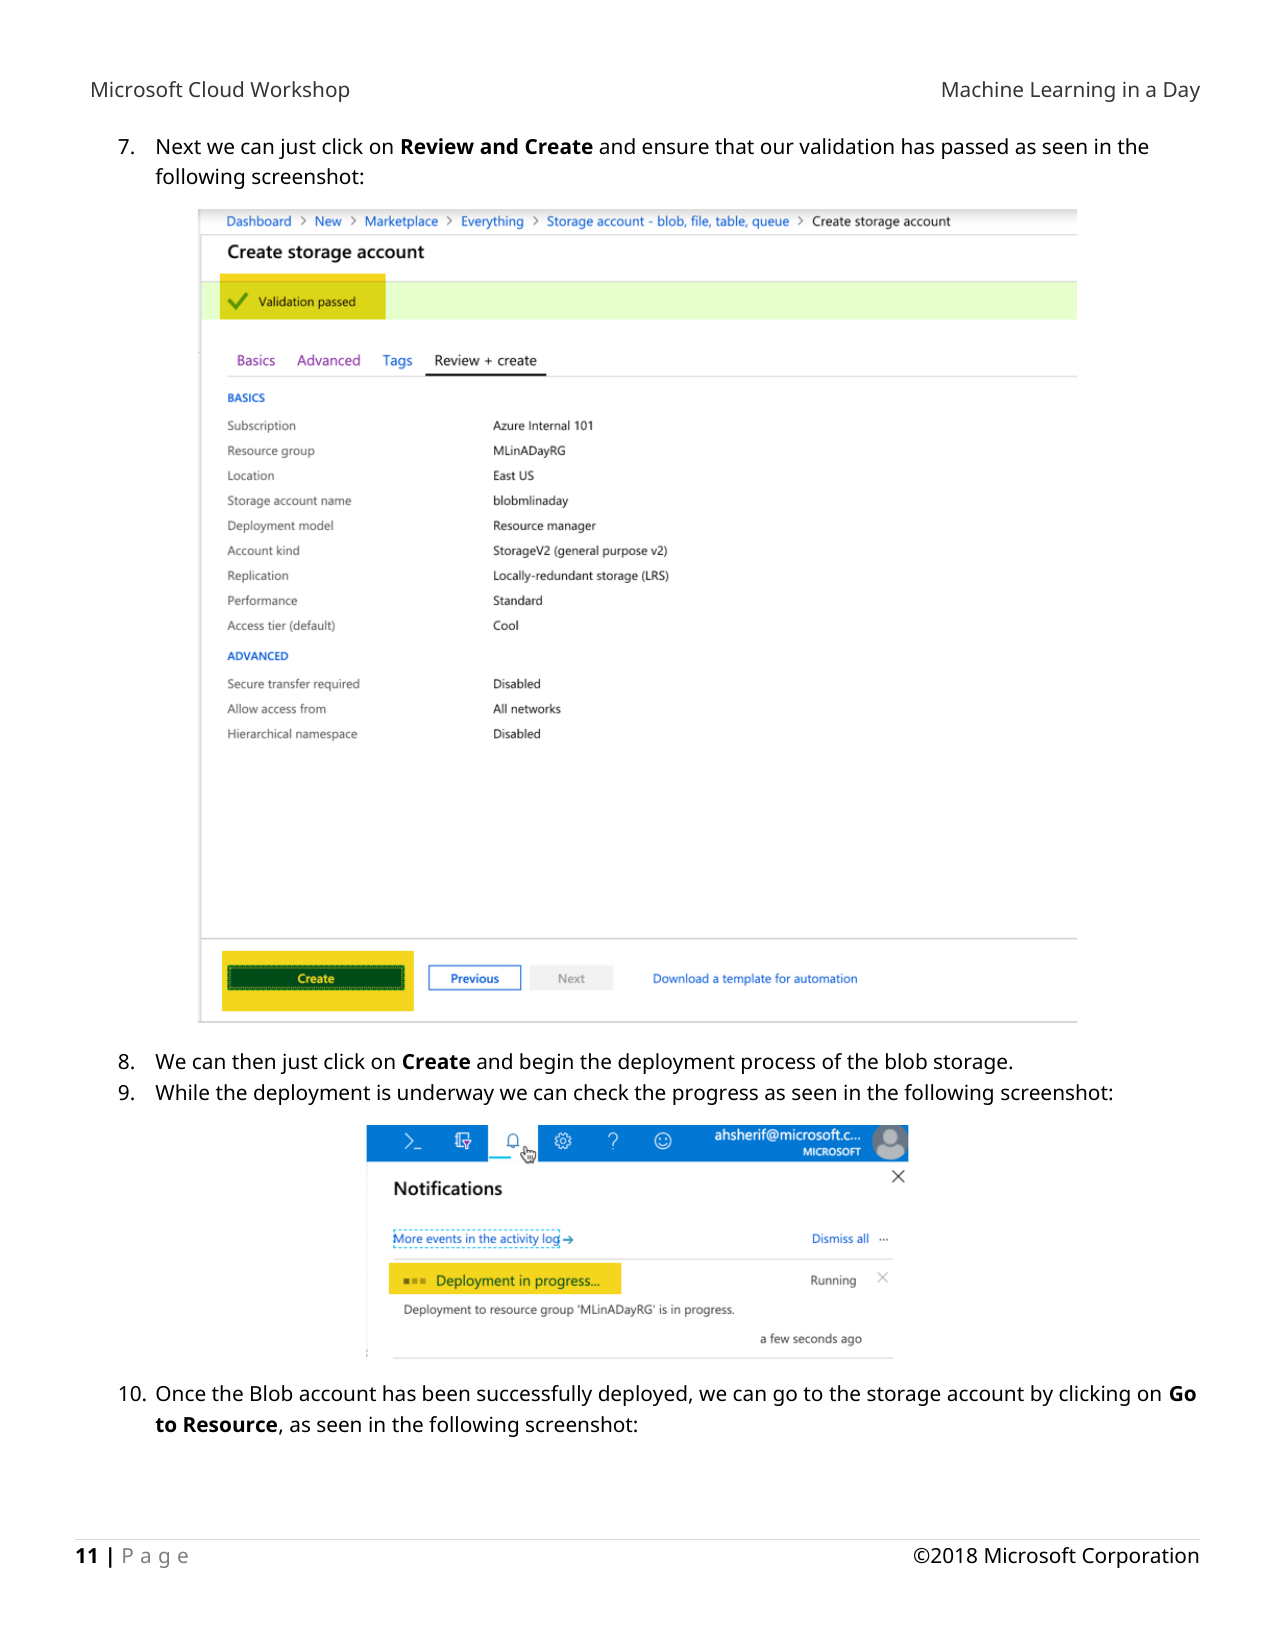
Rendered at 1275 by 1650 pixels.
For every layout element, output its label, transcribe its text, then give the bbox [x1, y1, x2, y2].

picture [366, 1125, 909, 1361]
list We can then just click on Create and begin the deployment process of the blob storage. [118, 1047, 1200, 1076]
list Once the Blob account has been successfully deployed, we can go to the storage account by clicking on Go to Resource, as seen in the following screenshot: [118, 1379, 1200, 1439]
list While the deployment is underway we can check the progress as seen in the following screenshot: [118, 1078, 1200, 1106]
list Next we can just click on Review and Create and ensure that our validation has passed as seen in the following screenshot: [118, 132, 1200, 191]
picture [197, 209, 1078, 1029]
